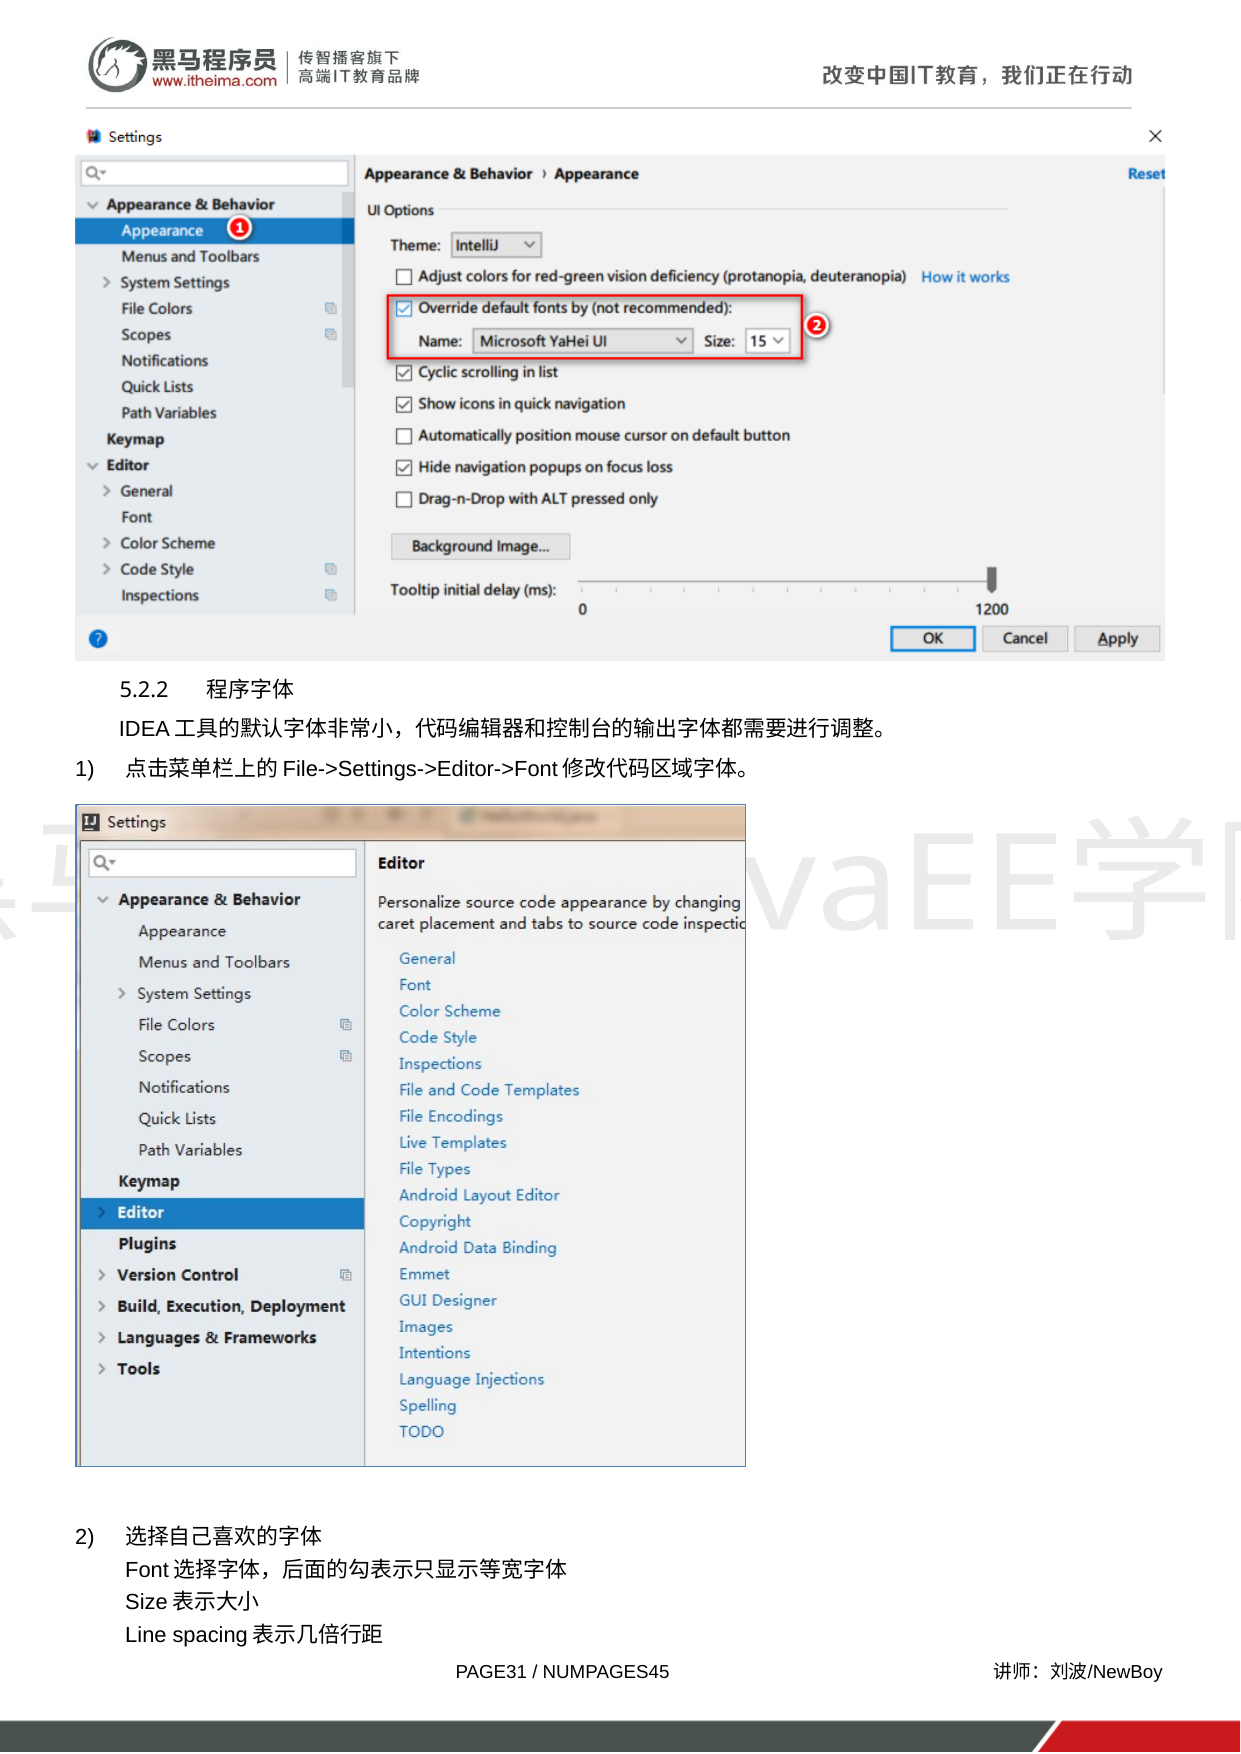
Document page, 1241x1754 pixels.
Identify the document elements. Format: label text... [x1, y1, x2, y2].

picture [77, 805, 745, 1466]
picture [0, 1661, 1241, 1752]
list 点击菜单栏上的File->Settings->Editor->Font修改代码区域字体。 [75, 750, 1165, 783]
list 选择自己喜欢的字体 Font选择字体，后面的勾表示只显示等宽字体 Size表示大小 Line spacing表示几倍行距 [75, 1519, 1165, 1649]
picture [0, 0, 1235, 116]
subtitle 程序字体 [119, 673, 1165, 703]
picture [75, 121, 1166, 661]
text IDEA工具的默认字体非常小，代码编辑器和控制台的输出字体都需要进行调整。 [75, 711, 1165, 742]
